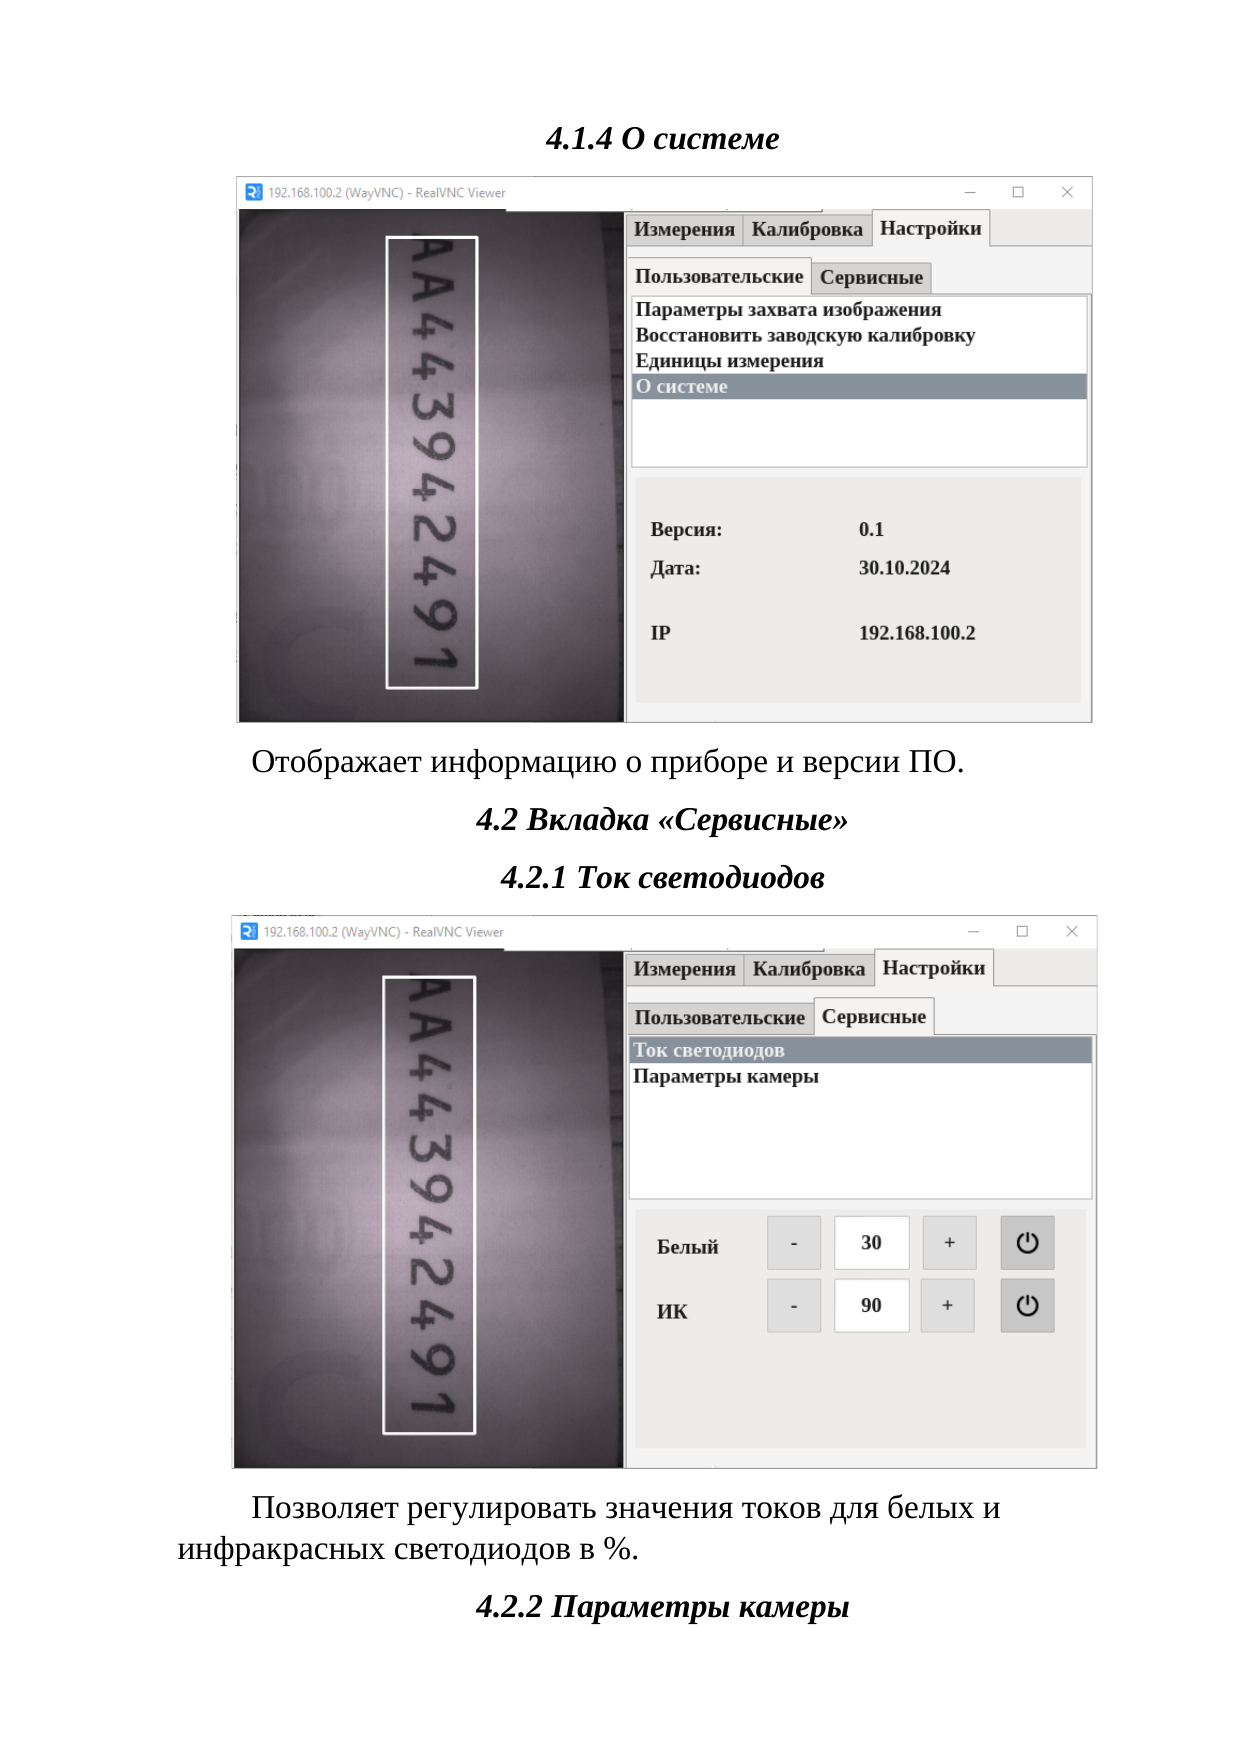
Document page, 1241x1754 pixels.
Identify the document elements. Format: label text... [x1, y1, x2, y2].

text 4.1.4 О системе [177, 118, 1152, 156]
text 4.2.1 Ток светодиодов [177, 858, 1152, 896]
text Отображает информацию о приборе и версии ПО. [177, 742, 1152, 780]
picture [231, 915, 1098, 1469]
picture [236, 176, 1093, 723]
text 4.2 Вкладка «Сервисные» [177, 800, 1152, 838]
text 4.2.2 Параметры камеры [177, 1587, 1152, 1625]
text Позволяет регулировать значения токов для белых и инфракрасных светодиодов в %. [177, 1487, 1152, 1567]
